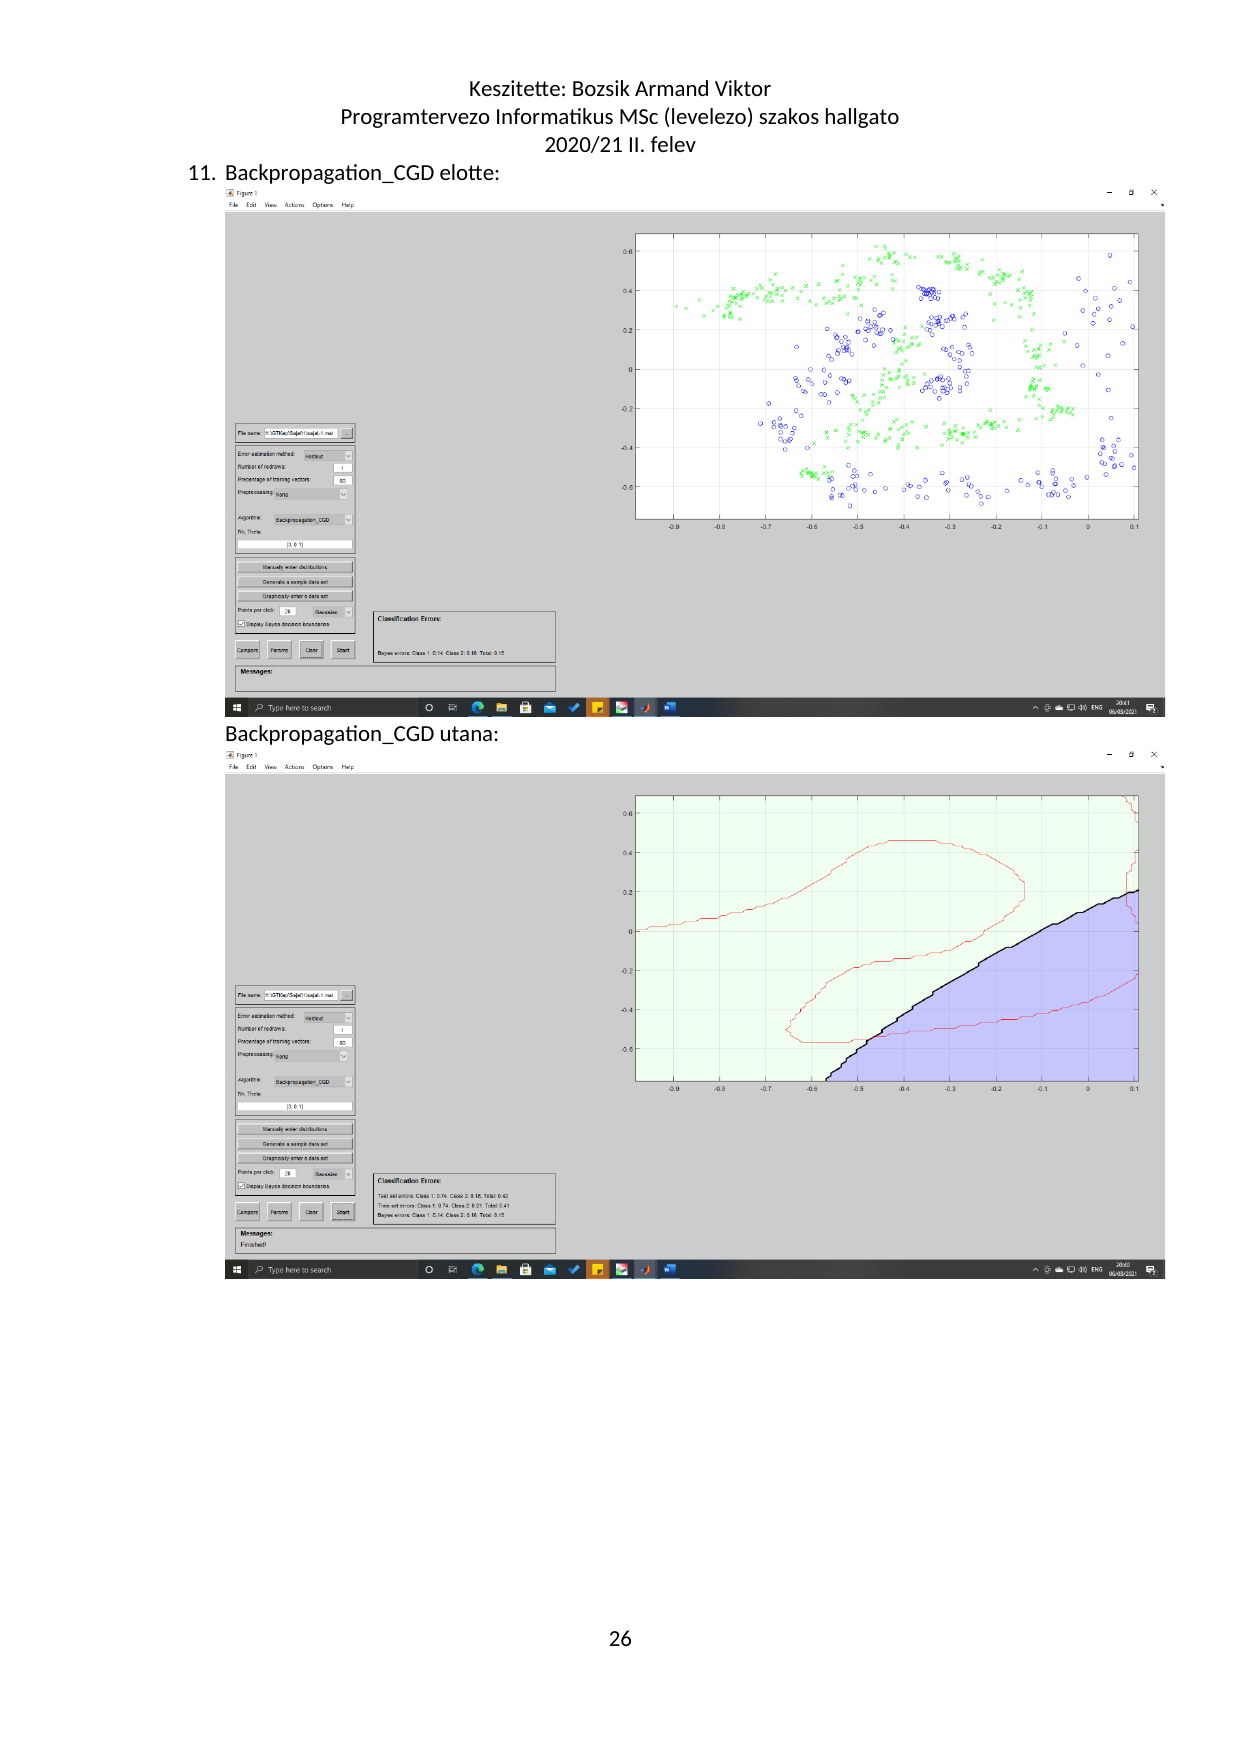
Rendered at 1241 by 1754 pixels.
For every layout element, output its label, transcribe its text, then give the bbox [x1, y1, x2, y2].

picture [225, 749, 1166, 1279]
picture [225, 188, 1166, 717]
